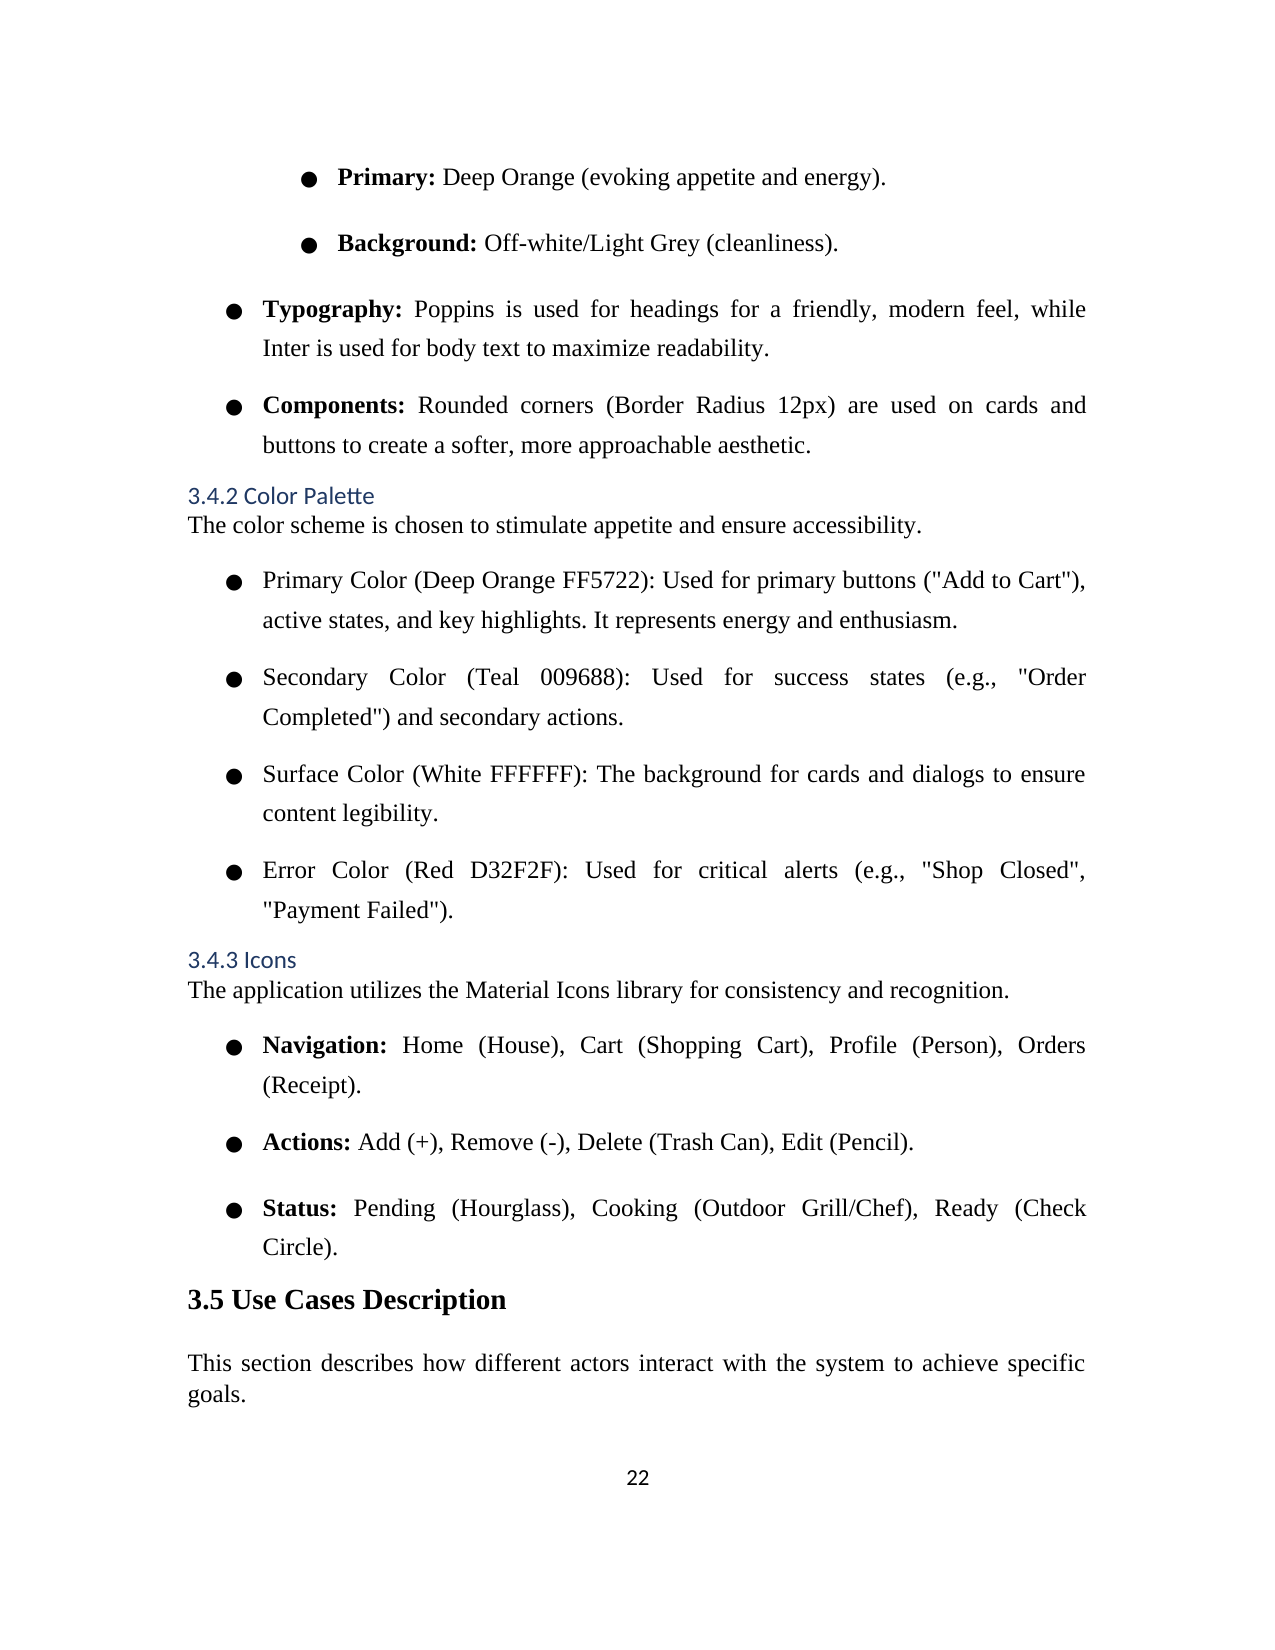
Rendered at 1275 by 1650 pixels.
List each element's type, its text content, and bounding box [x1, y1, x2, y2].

list Typography: Poppins is used for headings for a friendly, modern feel, while Inter is used for body text to maximize readability. [225, 286, 1087, 362]
text This section describes how different actors interact with the system to achieve specific goals. [187, 1348, 1087, 1408]
list Navigation: Home (House), Cart (Shopping Cart), Profile (Person), Orders (Receipt). [225, 1023, 1087, 1099]
list Status: Pending (Hourglass), Cooking (Outdoor Grill/Chef), Ready (Check Circle). [225, 1185, 1087, 1261]
list Components: Rounded corners (Border Radius 12px) are used on cards and buttons to create a softer, more approachable aesthetic. [225, 383, 1087, 459]
list Surface Color (White FFFFFF): The background for cards and dialogs to ensure content legibility. [225, 751, 1087, 827]
list Secondary Color (Teal 009688): Used for success states (e.g., "Order Completed") and secondary actions. [225, 655, 1087, 730]
list Error Color (Red D32F2F): Used for critical alerts (e.g., "Shop Closed", "Payment Failed"). [225, 848, 1087, 924]
text The application utilizes the Material Icons library for consistency and recognition. [187, 975, 1087, 1004]
list Primary: Deep Orange (evoking appetite and energy). [300, 155, 1087, 198]
subtitle 3.4.2 Color Palette [187, 480, 1087, 510]
list Background: Off-white/Light Grey (cleanliness). [300, 221, 1087, 263]
text The color scheme is chosen to stimulate appetite and ensure accessibility. [187, 510, 1087, 539]
subtitle 3.5 Use Cases Description [187, 1282, 1087, 1316]
list Primary Color (Deep Orange FF5722): Used for primary buttons ("Add to Cart"), active states, and key highlights. It represents energy and enthusiasm. [225, 558, 1087, 634]
subtitle 3.4.3 Icons [187, 945, 1087, 975]
list Actions: Add (+), Remove (-), Delete (Trash Can), Edit (Pencil). [225, 1119, 1087, 1162]
